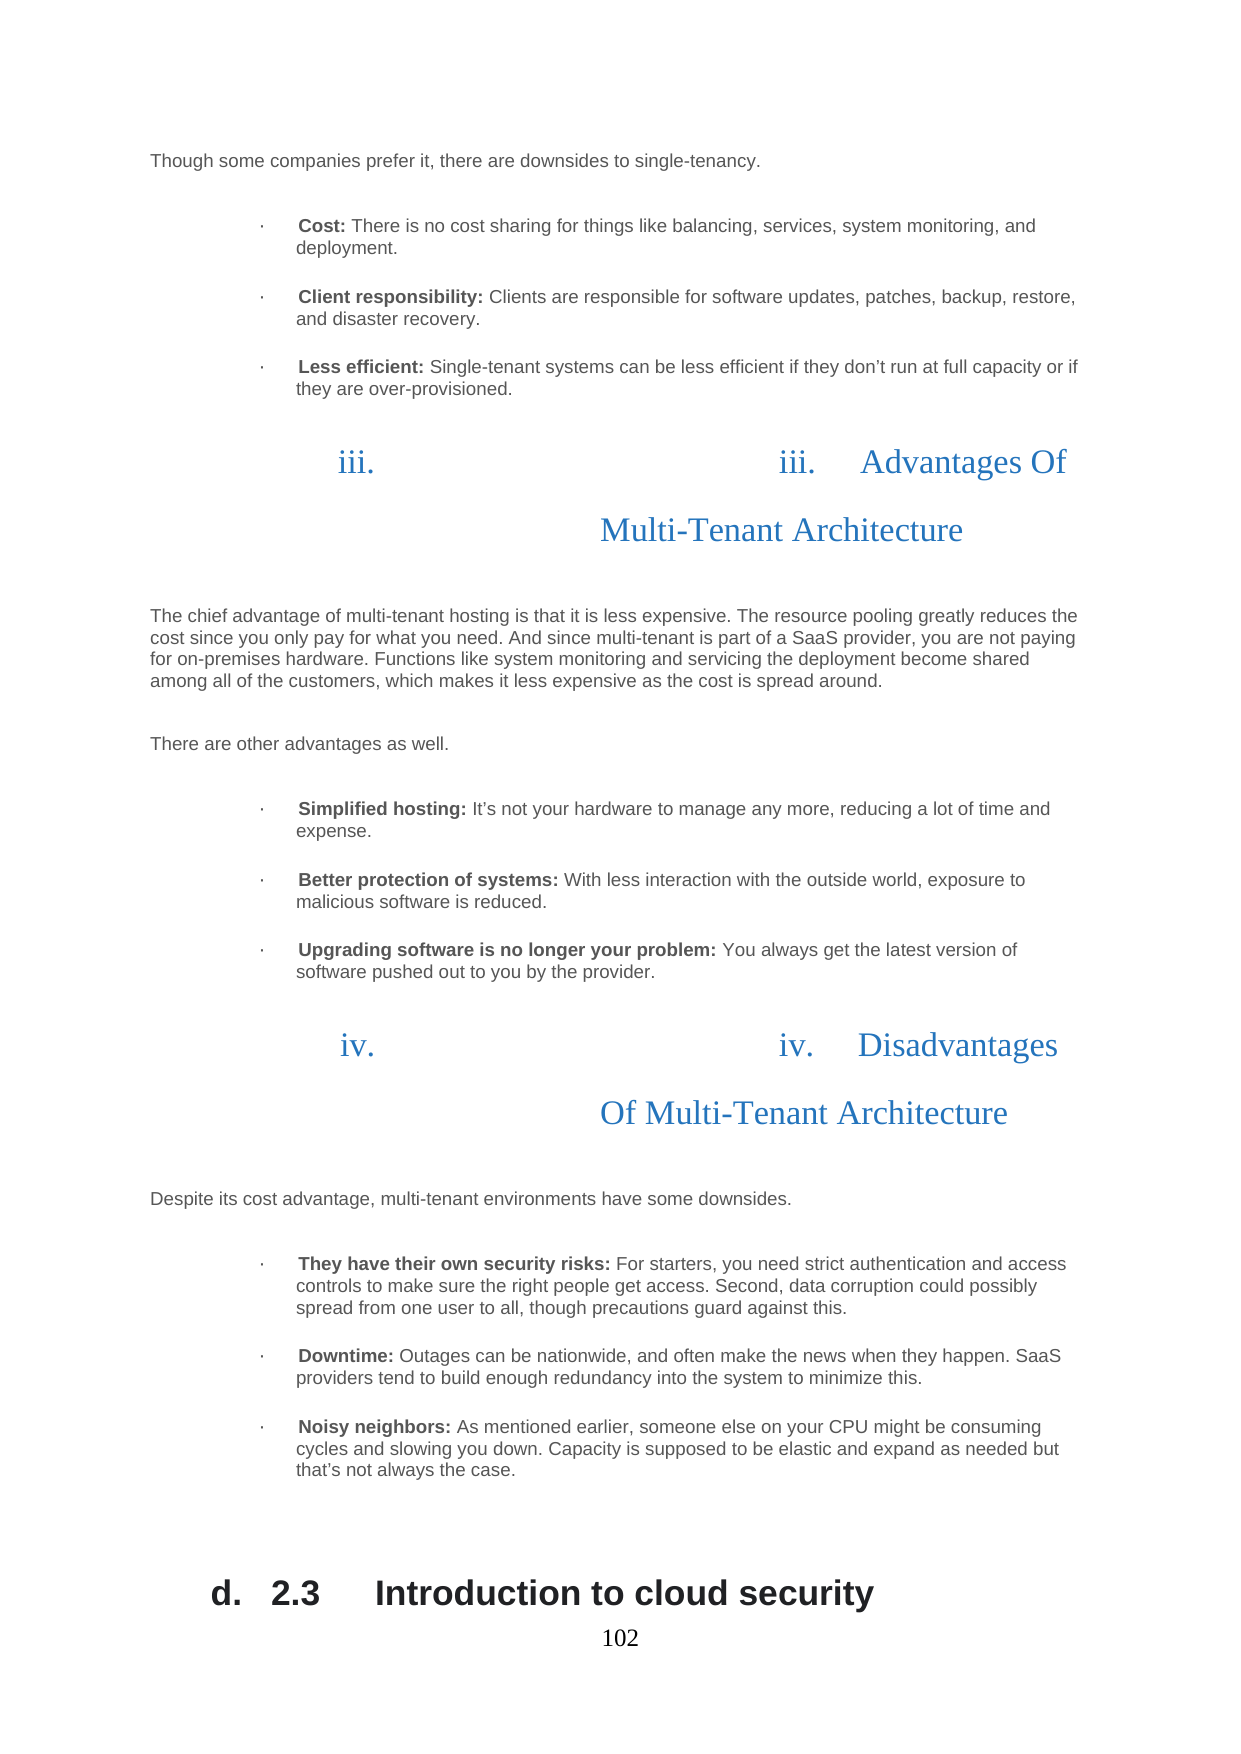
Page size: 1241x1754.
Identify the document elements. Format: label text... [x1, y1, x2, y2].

subtitle iii. Advantages Of Multi-Tenant Architecture [375, 441, 1090, 549]
text · They have their own security risks: For starters, you need strict authentication and access controls to make sure the right people get access. Second, data corruption could possibly spread from one user to all, though precautions guard against this. [258, 1251, 1090, 1318]
subtitle iv. Disadvantages Of Multi-Tenant Architecture [375, 1024, 1090, 1132]
text Though some companies prefer it, there are downsides to single-tenancy. [150, 150, 1090, 172]
text The chief advantage of multi-tenant hosting is that it is less expensive. The resource pooling greatly reduces the cost since you only pay for what you need. And since multi-tenant is part of a SaaS provider, you are not paying for on-premises hardware. Functions like system monitoring and servicing the deployment become shared among all of the customers, which makes it less expensive as the cost is spread around. [150, 605, 1090, 691]
text · Noisy neighbors: As mentioned earlier, someone else on your CPU might be consuming cycles and slowing you down. Capacity is supposed to be elastic and expand as needed but that’s not always the case. [258, 1414, 1090, 1481]
text · Better protection of systems: With less interaction with the outside world, exposure to malicious software is reduced. [258, 867, 1090, 912]
text · Cost: There is no cost sharing for things like balancing, services, system monitoring, and deployment. [258, 213, 1090, 259]
text · Upgrading software is no longer your problem: You always get the latest version of software pushed out to you by the provider. [258, 937, 1090, 983]
text · Client responsibility: Clients are responsible for software updates, patches, backup, restore, and disaster recovery. [258, 284, 1090, 329]
subtitle 2.3 Introduction to cloud security [210, 1572, 1090, 1613]
text There are other advantages as well. [150, 733, 1090, 754]
text · Downtime: Outages can be nationwide, and often make the news when they happen. SaaS providers tend to build enough redundancy into the system to minimize this. [258, 1343, 1090, 1389]
text Despite its cost advantage, multi-tenant environments have some downsides. [150, 1188, 1090, 1209]
text · Less efficient: Single-tenant systems can be less efficient if they don’t run at full capacity or if they are over-provisioned. [258, 354, 1090, 400]
text · Simplified hosting: It’s not your hardware to manage any more, reducing a lot of time and expense. [258, 796, 1090, 842]
